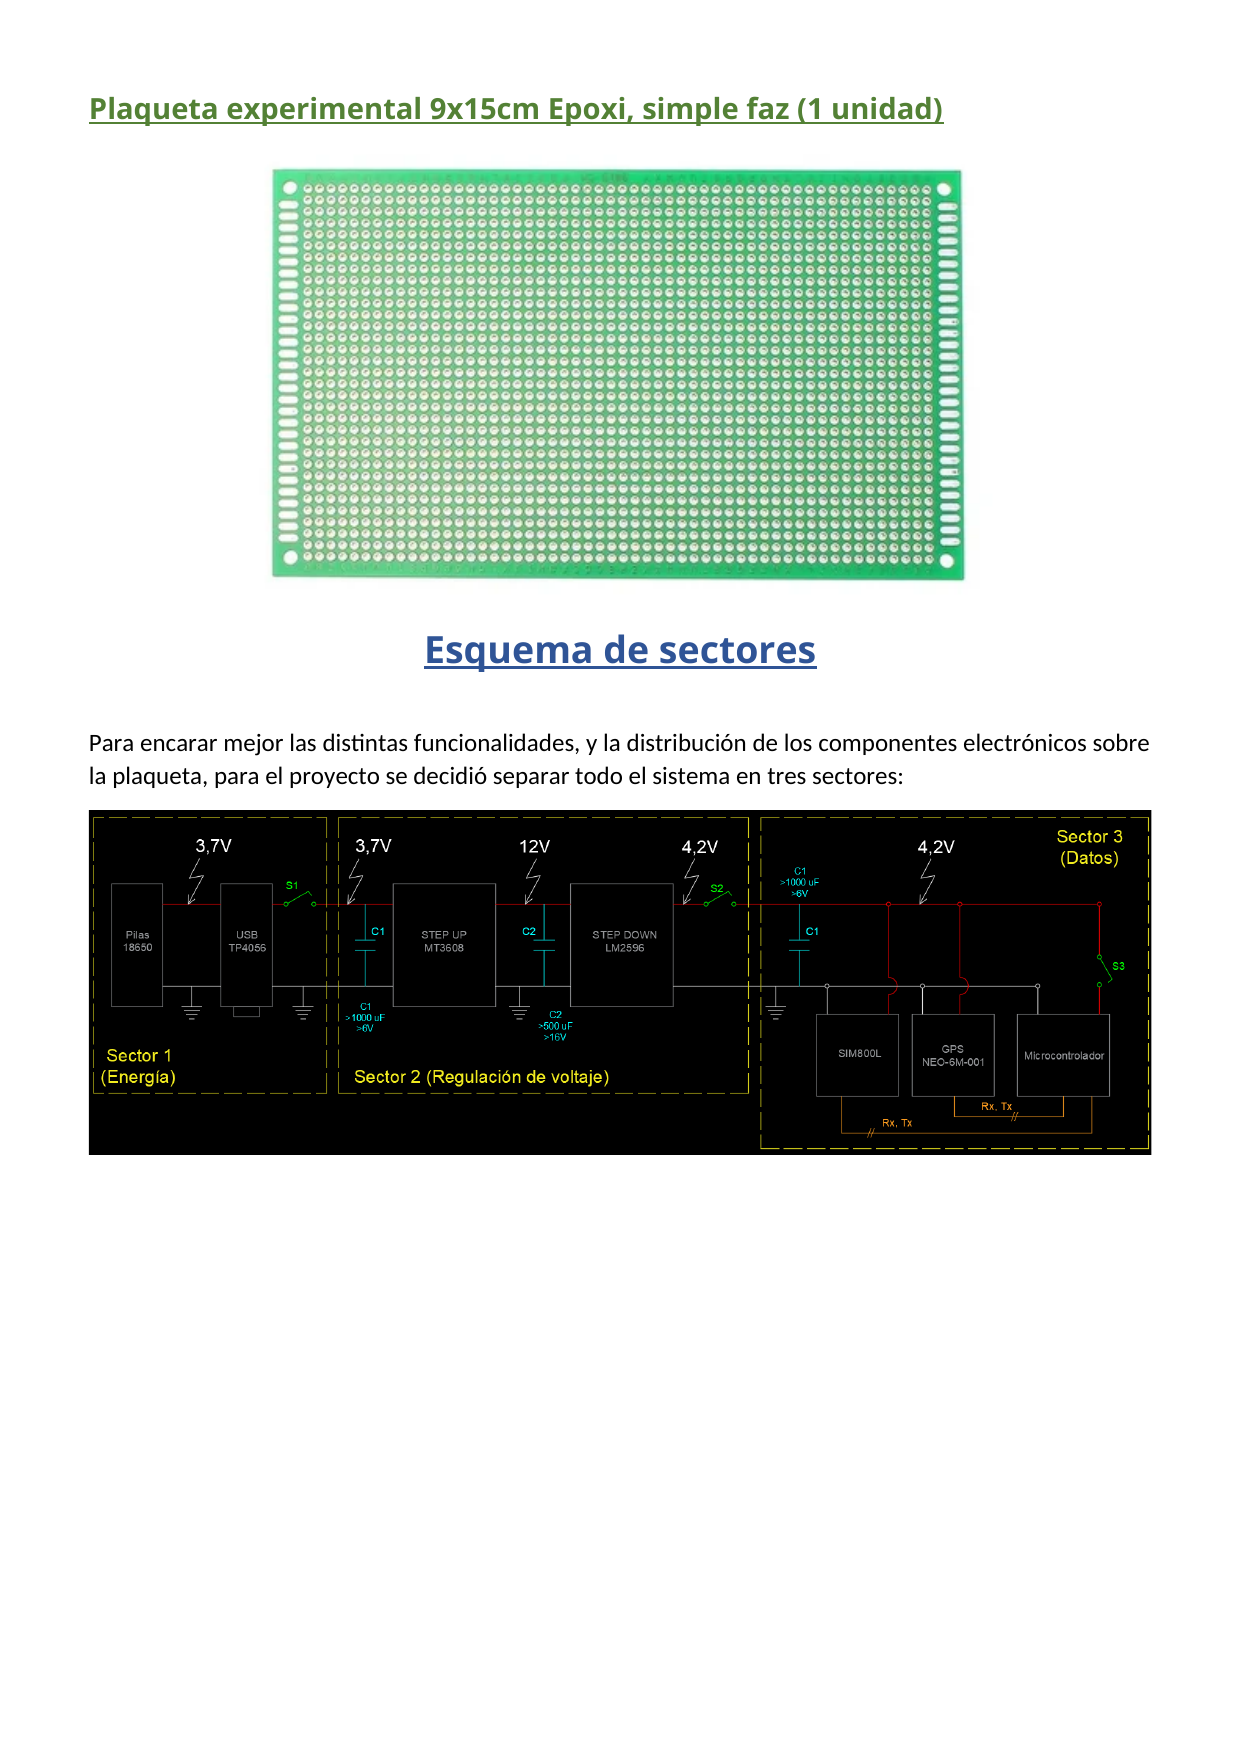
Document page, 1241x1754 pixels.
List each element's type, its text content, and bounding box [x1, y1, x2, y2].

subtitle Plaqueta experimental 9x15cm Epoxi, simple faz (1 unidad) [89, 89, 1152, 128]
subtitle Esquema de sectores [89, 623, 1152, 674]
text Para encarar mejor las distintas funcionalidades, y la distribución de los componentes electrónicos sobre la plaqueta, para el proyecto se decidió separar todo el sistema en tres sectores: [89, 728, 1152, 791]
picture [229, 143, 1011, 604]
picture [88, 810, 1152, 1155]
